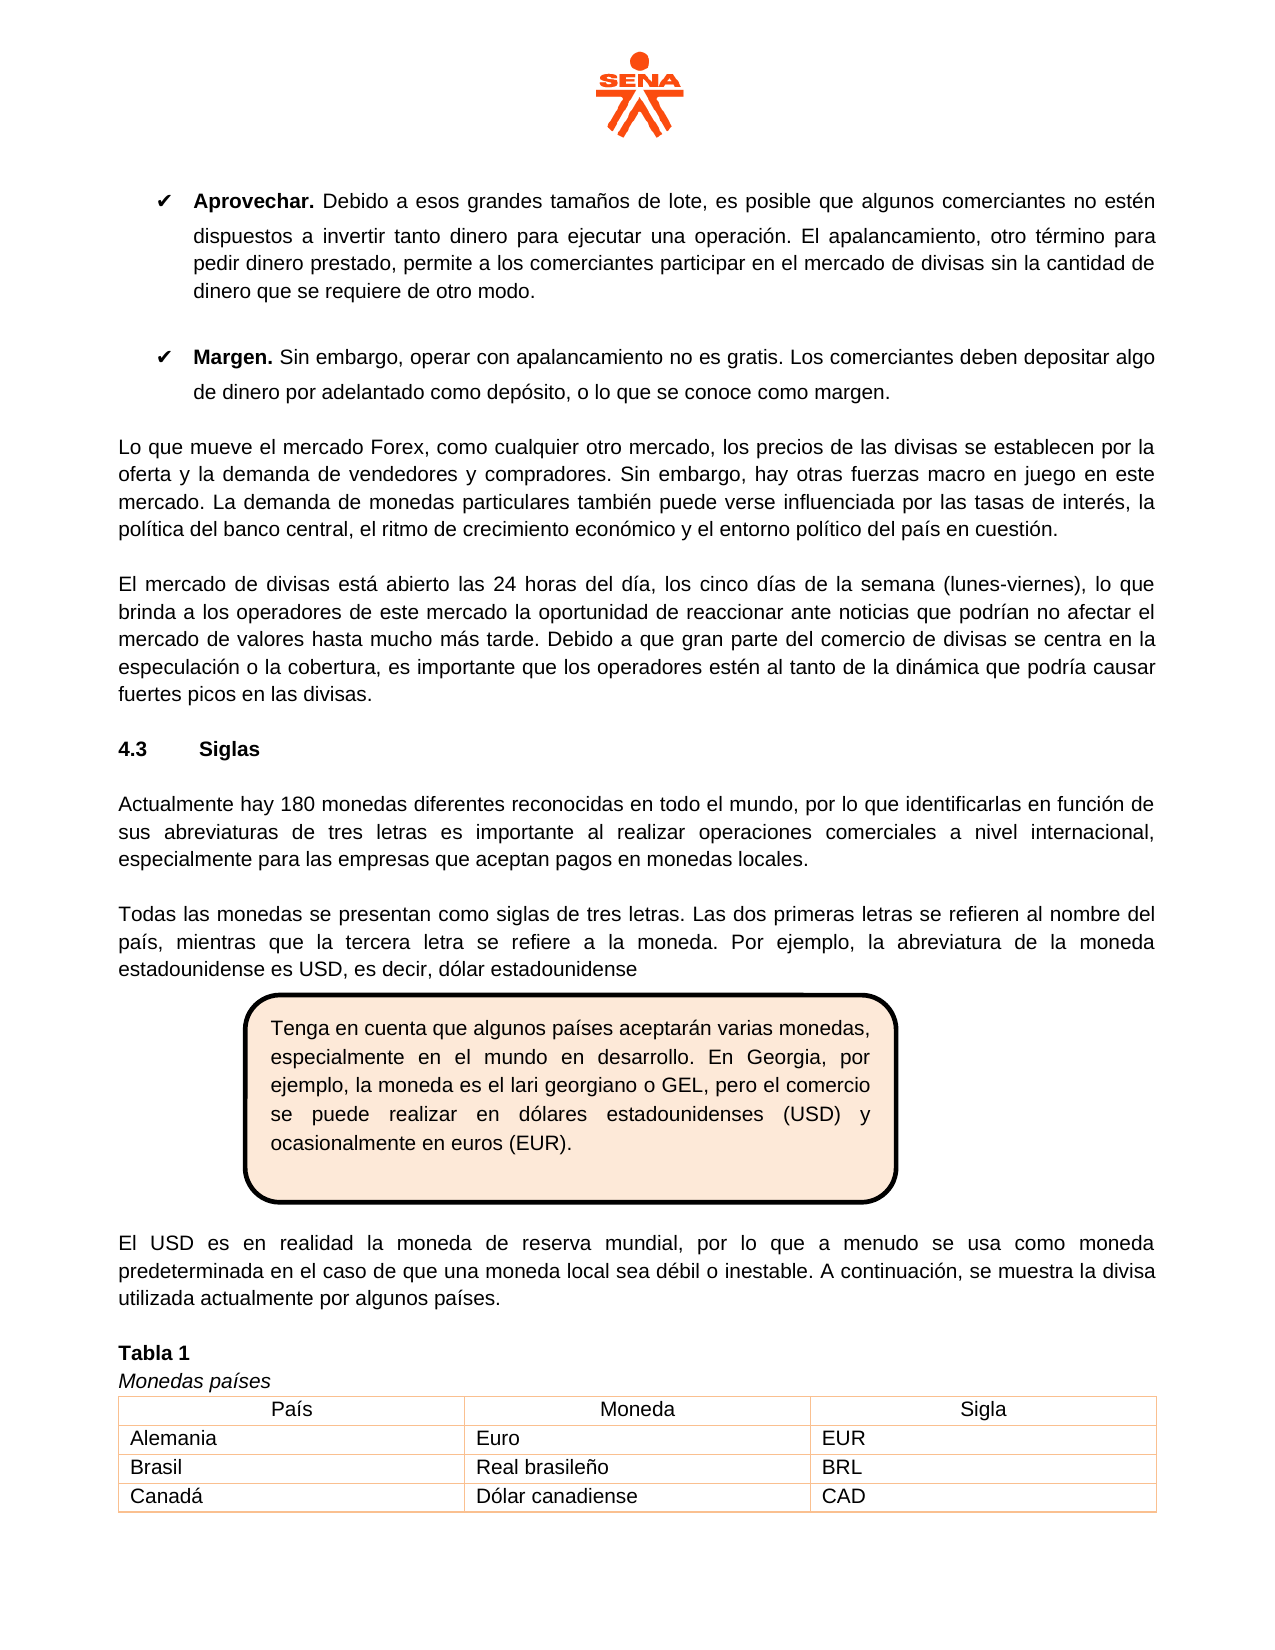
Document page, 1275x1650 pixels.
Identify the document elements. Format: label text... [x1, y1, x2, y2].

text El USD es en realidad la moneda de reserva mundial, por lo que a menudo se usa como moneda predeterminada en el caso de que una moneda local sea débil o inestable. A continuación, se muestra la divisa utilizada actualmente por algunos países. [118, 1231, 1157, 1310]
table_header Sigla [811, 1397, 1156, 1425]
text El mercado de divisas está abierto las 24 horas del día, los cinco días de la semana (lunes-viernes), lo que brinda a los operadores de este mercado la oportunidad de reaccionar ante noticias que podrían no afectar el mercado de valores hasta mucho más tarde. Debido a que gran parte del comercio de divisas se centra en la especulación o la cobertura, es importante que los operadores estén al tanto de la dinámica que podría causar fuertes picos en las divisas. [118, 572, 1157, 706]
table_cell Alemania [119, 1426, 464, 1454]
table_header Moneda [465, 1397, 810, 1425]
table_cell Canadá [119, 1484, 464, 1511]
table_header País [119, 1397, 464, 1425]
text 4.3 Siglas [118, 737, 1157, 761]
table_cell EUR [811, 1426, 1156, 1454]
text Tabla 1 [118, 1341, 1157, 1365]
list Aprovechar. Debido a esos grandes tamaños de lote, es posible que algunos comerciantes no estén dispuestos a invertir tanto dinero para ejecutar una operación. El apalancamiento, otro término para pedir dinero prestado, permite a los comerciantes participar en el mercado de divisas sin la cantidad de dinero que se requiere de otro modo. [156, 177, 1157, 302]
text Actualmente hay 180 monedas diferentes reconocidas en todo el mundo, por lo que identificarlas en función de sus abreviaturas de tres letras es importante al realizar operaciones comerciales a nivel internacional, especialmente para las empresas que aceptan pagos en monedas locales. [118, 792, 1157, 871]
table_cell Brasil [119, 1455, 464, 1483]
table_cell CAD [811, 1484, 1156, 1511]
list Margen. Sin embargo, operar con apalancamiento no es gratis. Los comerciantes deben depositar algo de dinero por adelantado como depósito, o lo que se conoce como margen. [156, 333, 1157, 404]
text Monedas países [118, 1368, 1157, 1392]
table_cell Dólar canadiense [465, 1484, 810, 1511]
table_cell BRL [811, 1455, 1156, 1483]
picture [585, 48, 690, 142]
table_cell Euro [465, 1426, 810, 1454]
text Lo que mueve el mercado Forex, como cualquier otro mercado, los precios de las divisas se establecen por la oferta y la demanda de vendedores y compradores. Sin embargo, hay otras fuerzas macro en juego en este mercado. La demanda de monedas particulares también puede verse influenciada por las tasas de interés, la política del banco central, el ritmo de crecimiento económico y el entorno político del país en cuestión. [118, 435, 1157, 541]
table_cell Real brasileño [465, 1455, 810, 1483]
text Todas las monedas se presentan como siglas de tres letras. Las dos primeras letras se refieren al nombre del país, mientras que la tercera letra se refiere a la moneda. Por ejemplo, la abreviatura de la moneda estadounidense es USD, es decir, dólar estadounidense [118, 902, 1157, 981]
